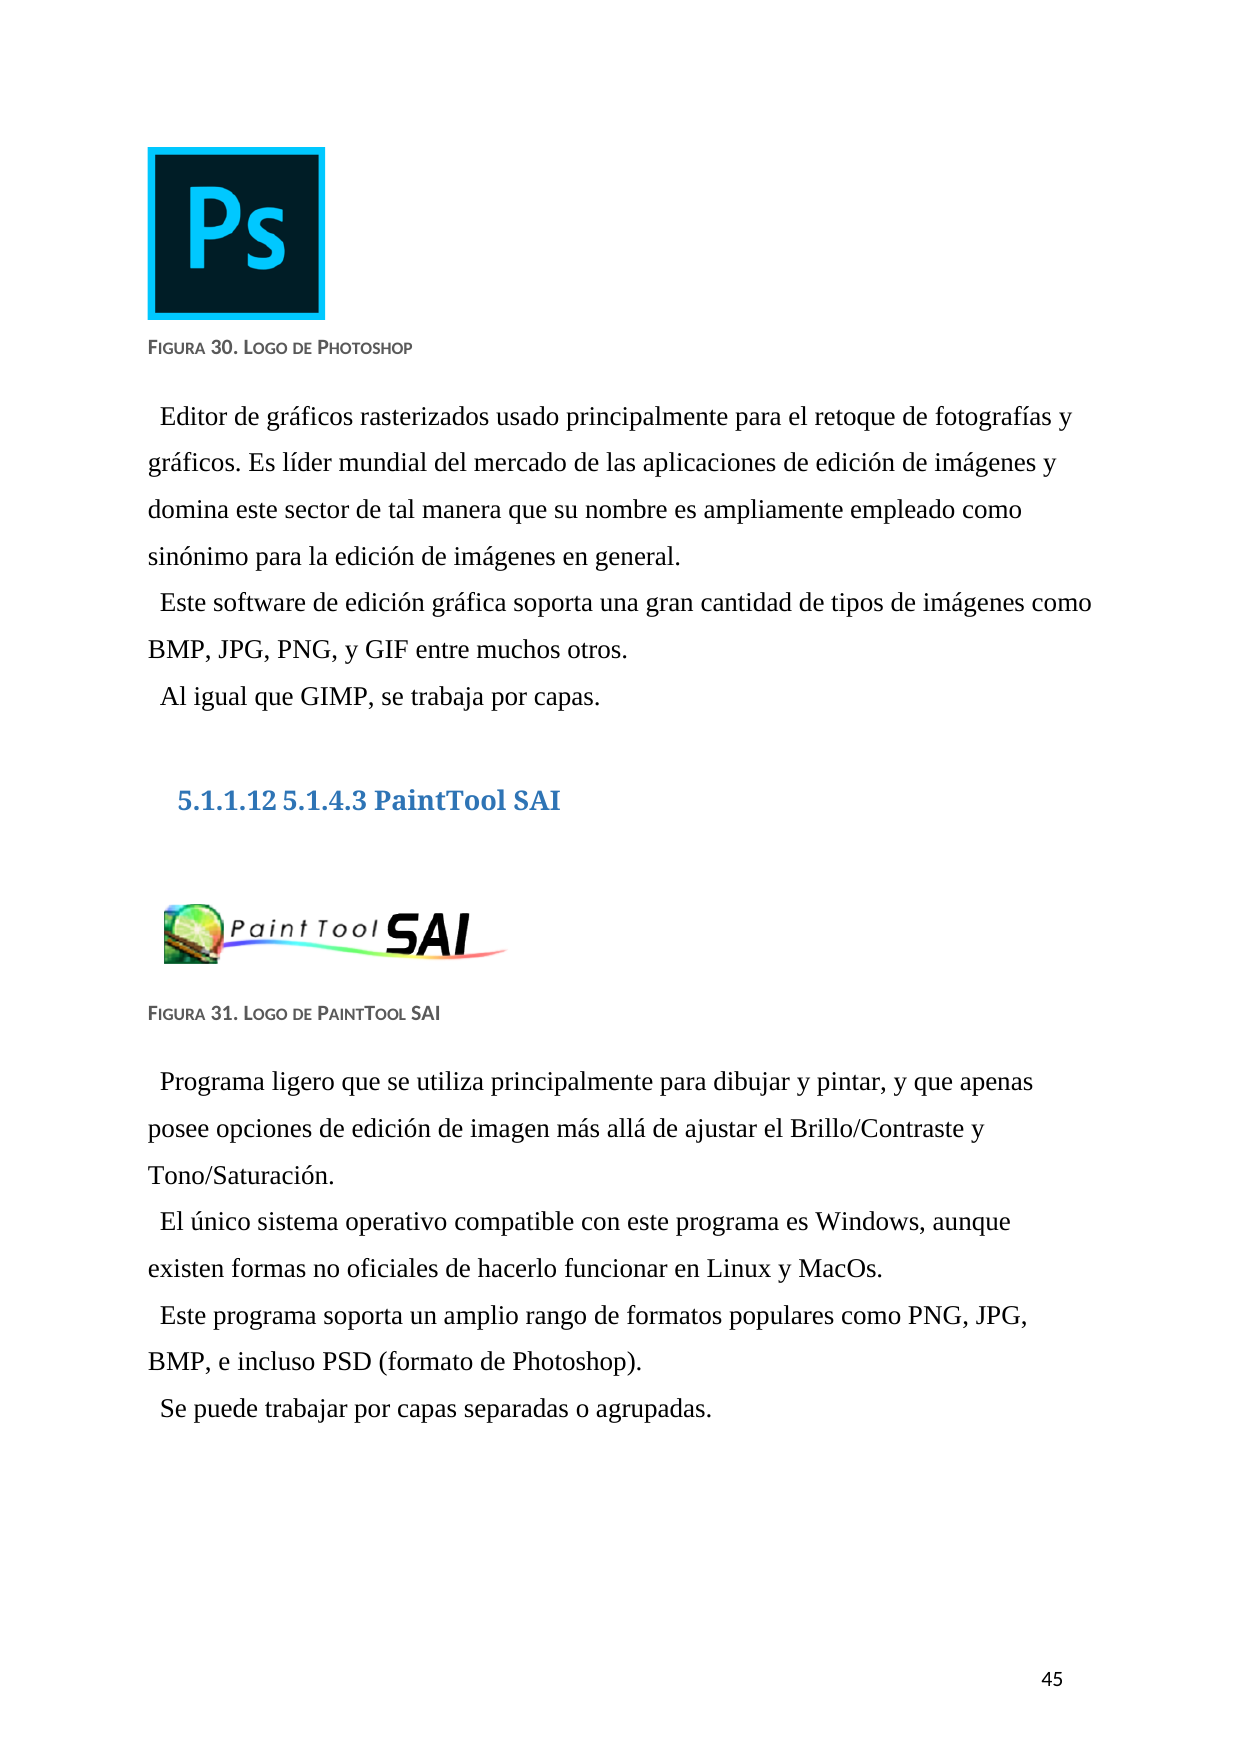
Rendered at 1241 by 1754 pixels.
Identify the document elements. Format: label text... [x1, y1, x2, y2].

text Editor de gráficos rasterizados usado principalmente para el retoque de fotografías y gráficos. Es líder mundial del mercado de las aplicaciones de edición de imágenes y domina este sector de tal manera que su nombre es ampliamente empleado como sinónimo para la edición de imágenes en general. [148, 399, 1092, 571]
text Figura 31. Logo de PaintTool SAI [148, 999, 1092, 1025]
text Al igual que GIMP, se trabaja por capas. [148, 679, 1092, 711]
text Este software de edición gráfica soporta una gran cantidad de tipos de imágenes como BMP, JPG, PNG, y GIF entre muchos otros. [148, 586, 1092, 664]
subtitle 5.1.4.3 PaintTool SAI [177, 781, 1092, 818]
text Se puede trabajar por capas separadas o agrupadas. [148, 1392, 1092, 1423]
text El único sistema operativo compatible con este programa es Windows, aunque existen formas no oficiales de hacerlo funcionar en Linux y MacOs. [148, 1205, 1092, 1283]
text Este programa soporta un amplio rango de formatos populares como PNG, JPG, BMP, e incluso PSD (formato de Photoshop). [148, 1299, 1092, 1377]
picture [159, 883, 510, 984]
picture [157, 156, 317, 311]
text Programa ligero que se utiliza principalmente para dibujar y pintar, y que apenas posee opciones de edición de imagen más allá de ajustar el Brillo/Contraste y Tono/Saturación. [148, 1065, 1092, 1190]
text Figura 30. Logo de Photoshop [148, 333, 1092, 359]
